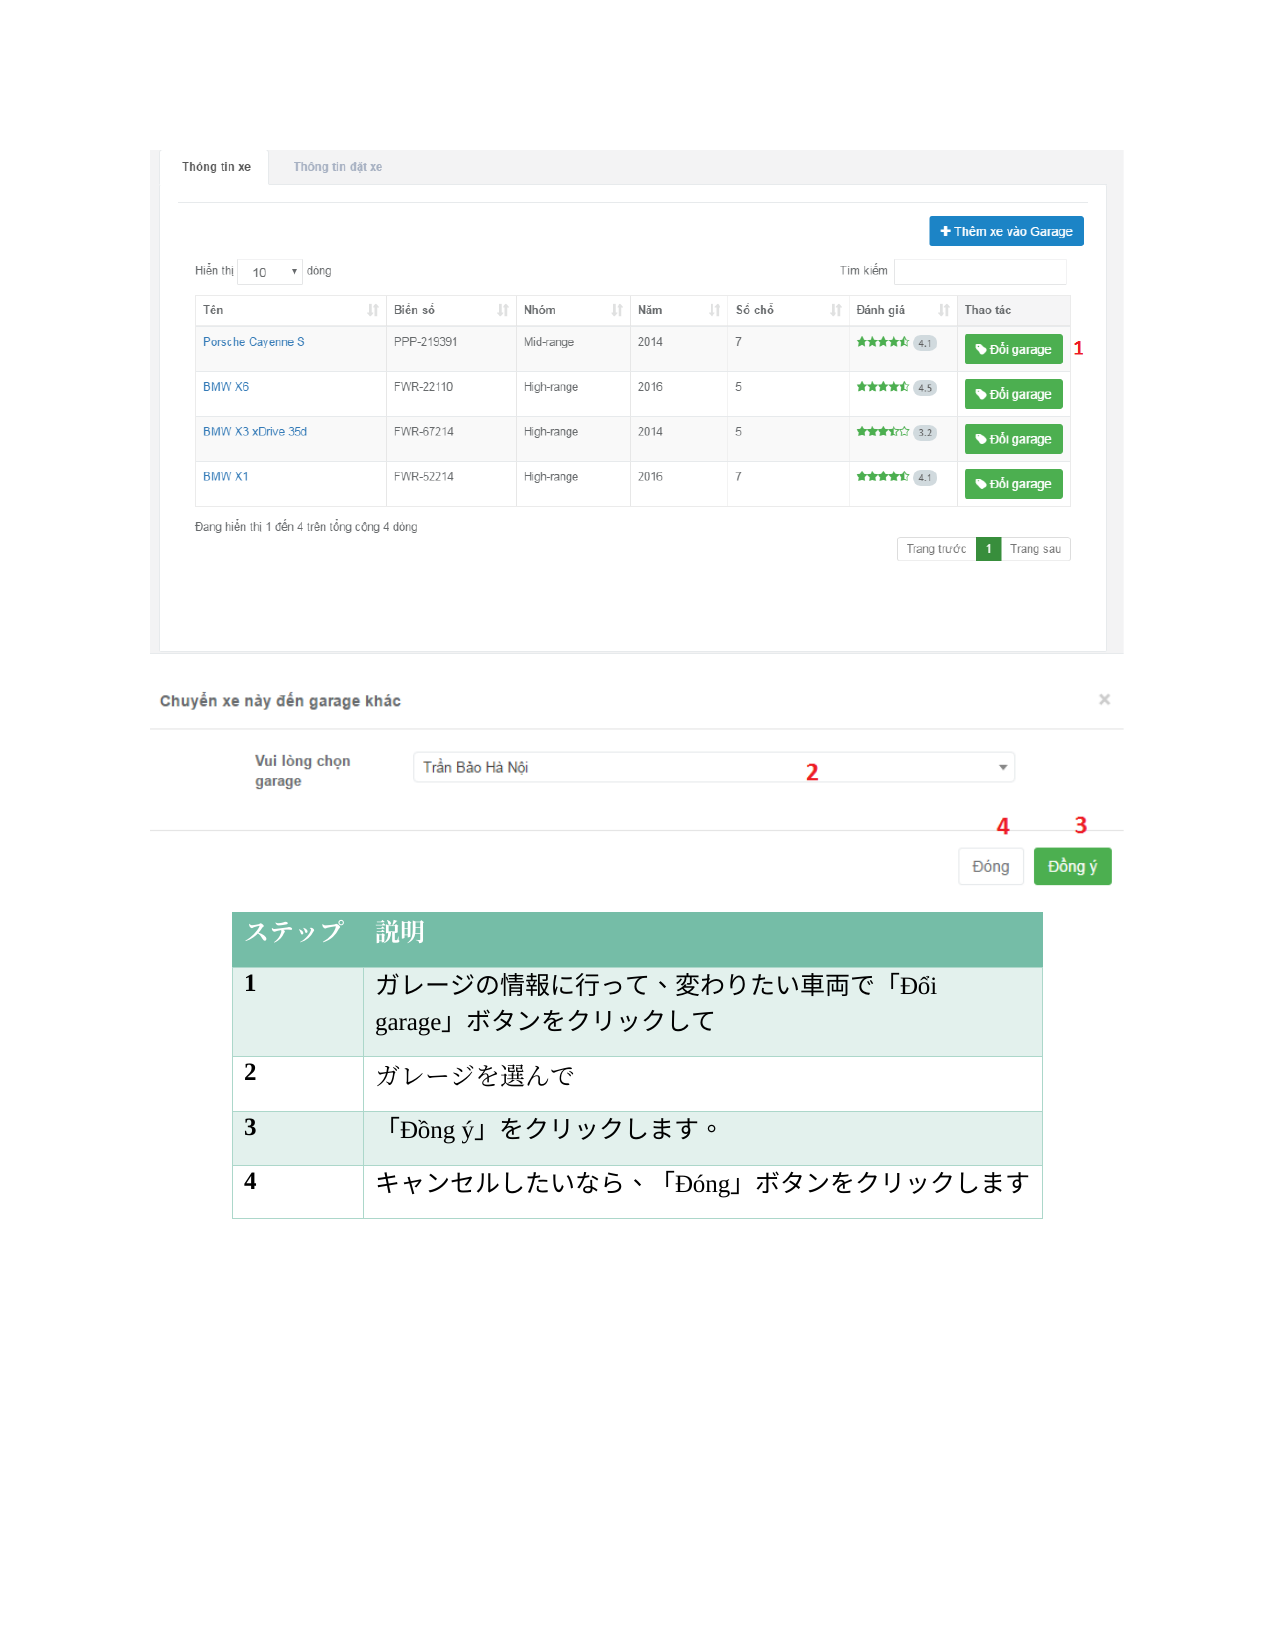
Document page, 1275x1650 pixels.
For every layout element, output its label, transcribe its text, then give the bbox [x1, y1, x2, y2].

table_cell 3 [233, 1112, 363, 1165]
table_cell 4 [233, 1166, 363, 1218]
table_cell ガレージを選んで [364, 1057, 1042, 1111]
table_cell ガレージの情報に行って、変わりたい車両で「Đổi garage」ボタンをクリックして [364, 968, 1042, 1056]
picture [150, 150, 1124, 664]
table_cell 1 [233, 968, 363, 1056]
table_cell 2 [233, 1057, 363, 1111]
table_header ステップ [233, 913, 363, 967]
table_header 説明 [364, 913, 1042, 967]
picture [150, 681, 1124, 894]
table_cell キャンセルしたいなら、「Đóng」ボタンをクリックします [364, 1166, 1042, 1218]
table_cell 「Đồng ý」をクリックします。 [364, 1112, 1042, 1165]
